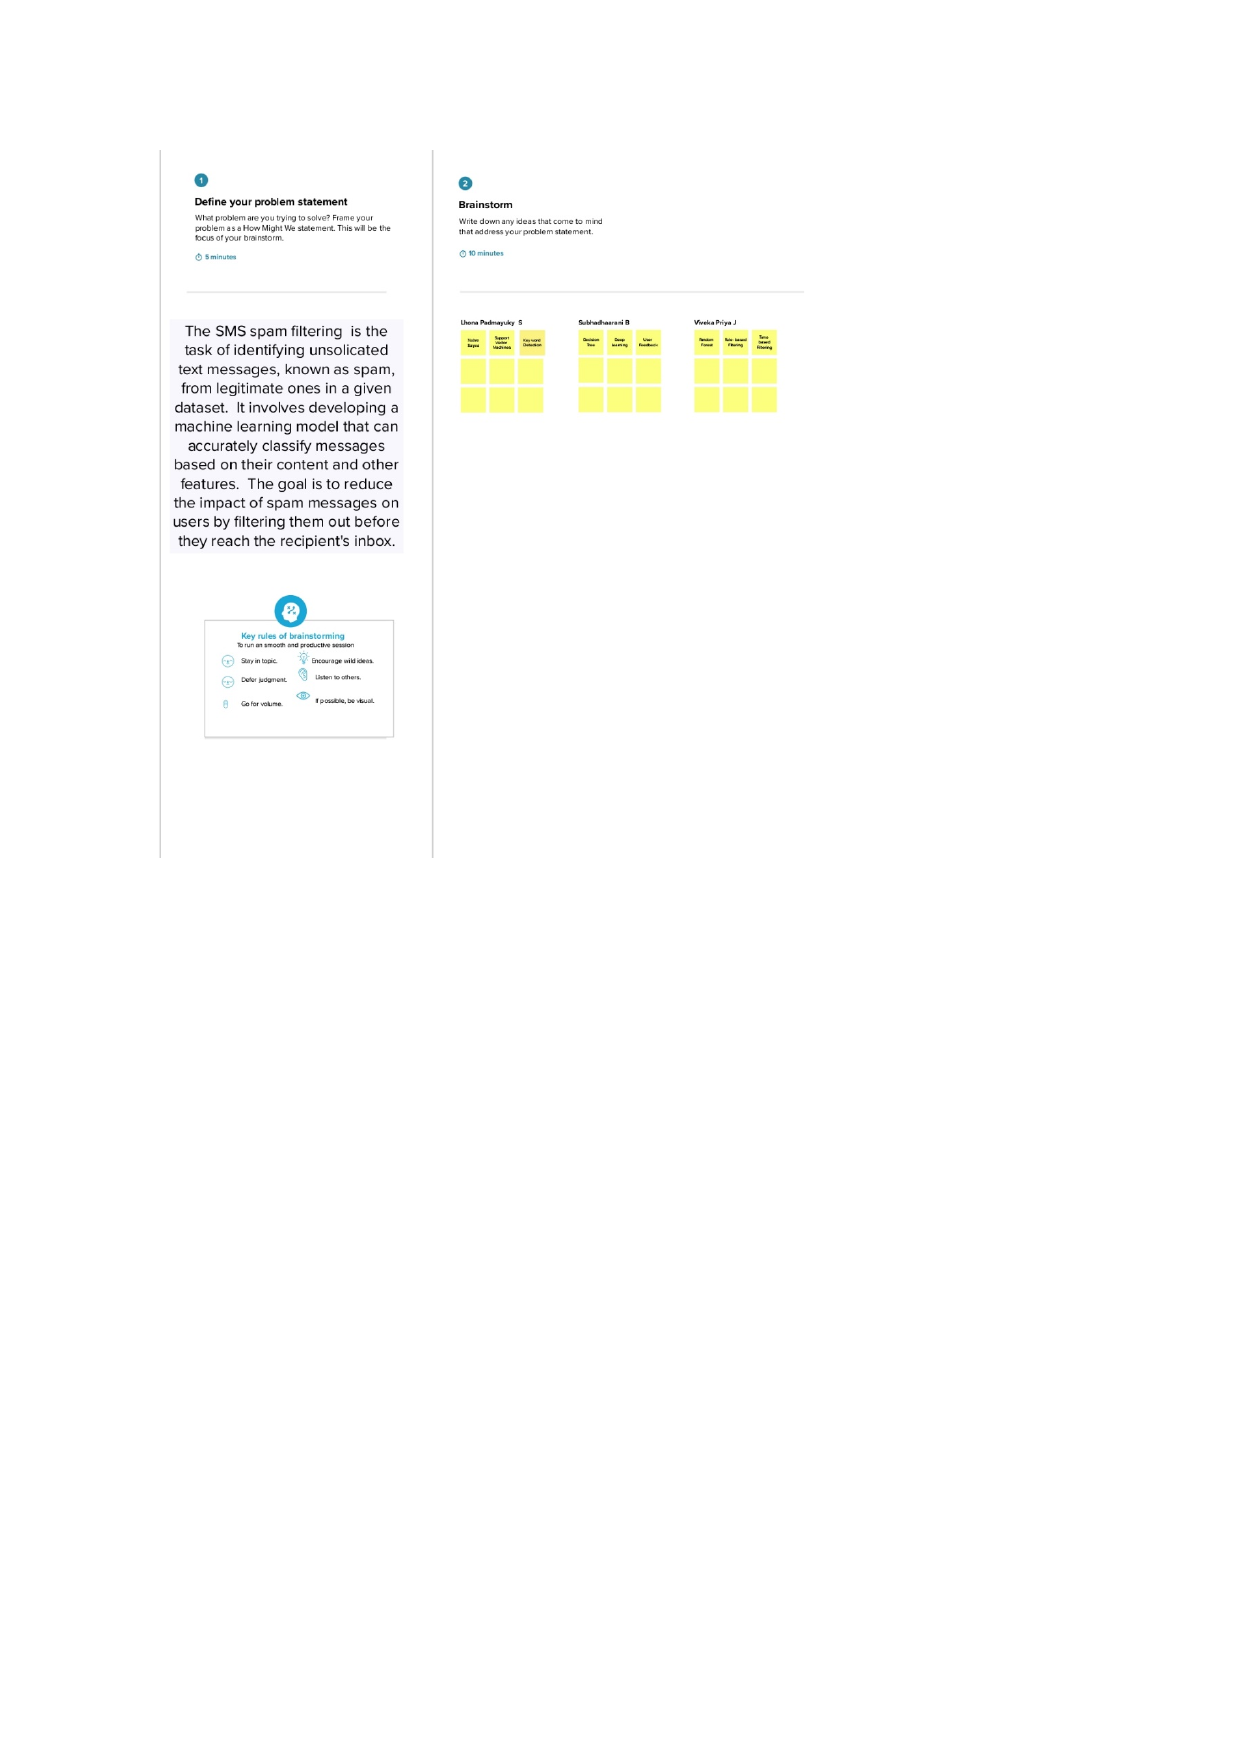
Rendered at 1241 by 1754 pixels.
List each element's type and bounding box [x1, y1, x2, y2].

picture [150, 150, 805, 858]
